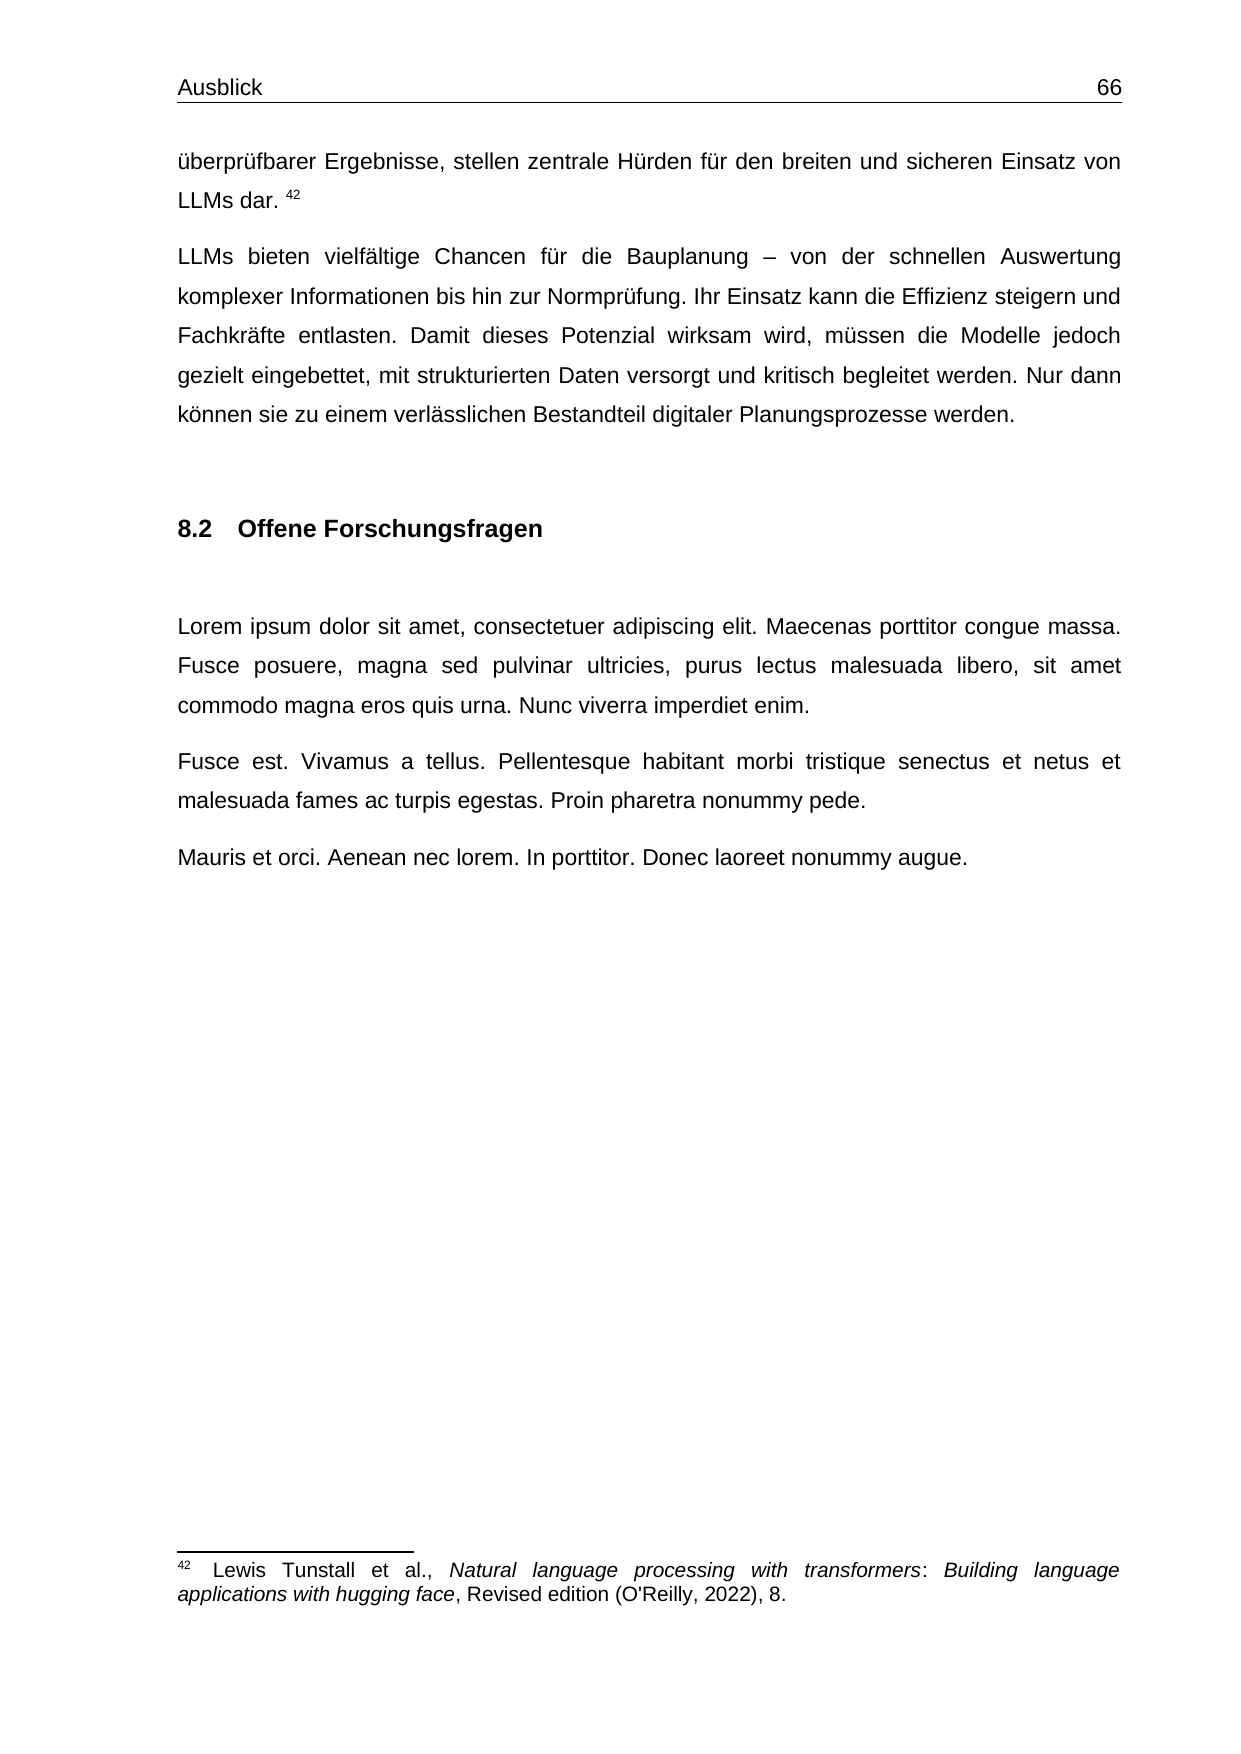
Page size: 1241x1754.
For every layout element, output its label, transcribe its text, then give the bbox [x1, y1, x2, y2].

subtitle Offene Forschungsfragen [177, 513, 1122, 542]
text Fusce est. Vivamus a tellus. Pellentesque habitant morbi tristique senectus et netus et malesuada fames ac turpis egestas. Proin pharetra nonummy pede. [177, 748, 1122, 814]
text LLMs bieten vielfältige Chancen für die Bauplanung – von der schnellen Auswertung komplexer Informationen bis hin zur Normprüfung. Ihr Einsatz kann die Effizienz steigern und Fachkräfte entlasten. Damit dieses Potenzial wirksam wird, müssen die Modelle jedoch gezielt eingebettet, mit strukturierten Daten versorgt und kritisch begleitet werden. Nur dann können sie zu einem verlässlichen Bestandteil digitaler Planungsprozesse werden. [177, 243, 1122, 428]
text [177, 148, 1122, 213]
text Mauris et orci. Aenean nec lorem. In porttitor. Donec laoreet nonummy augue. [177, 843, 1122, 870]
text Lorem ipsum dolor sit amet, consectetuer adipiscing elit. Maecenas porttitor congue massa. Fusce posuere, magna sed pulvinar ultricies, purus lectus malesuada libero, sit amet commodo magna eros quis urna. Nunc viverra imperdiet enim. [177, 613, 1122, 718]
